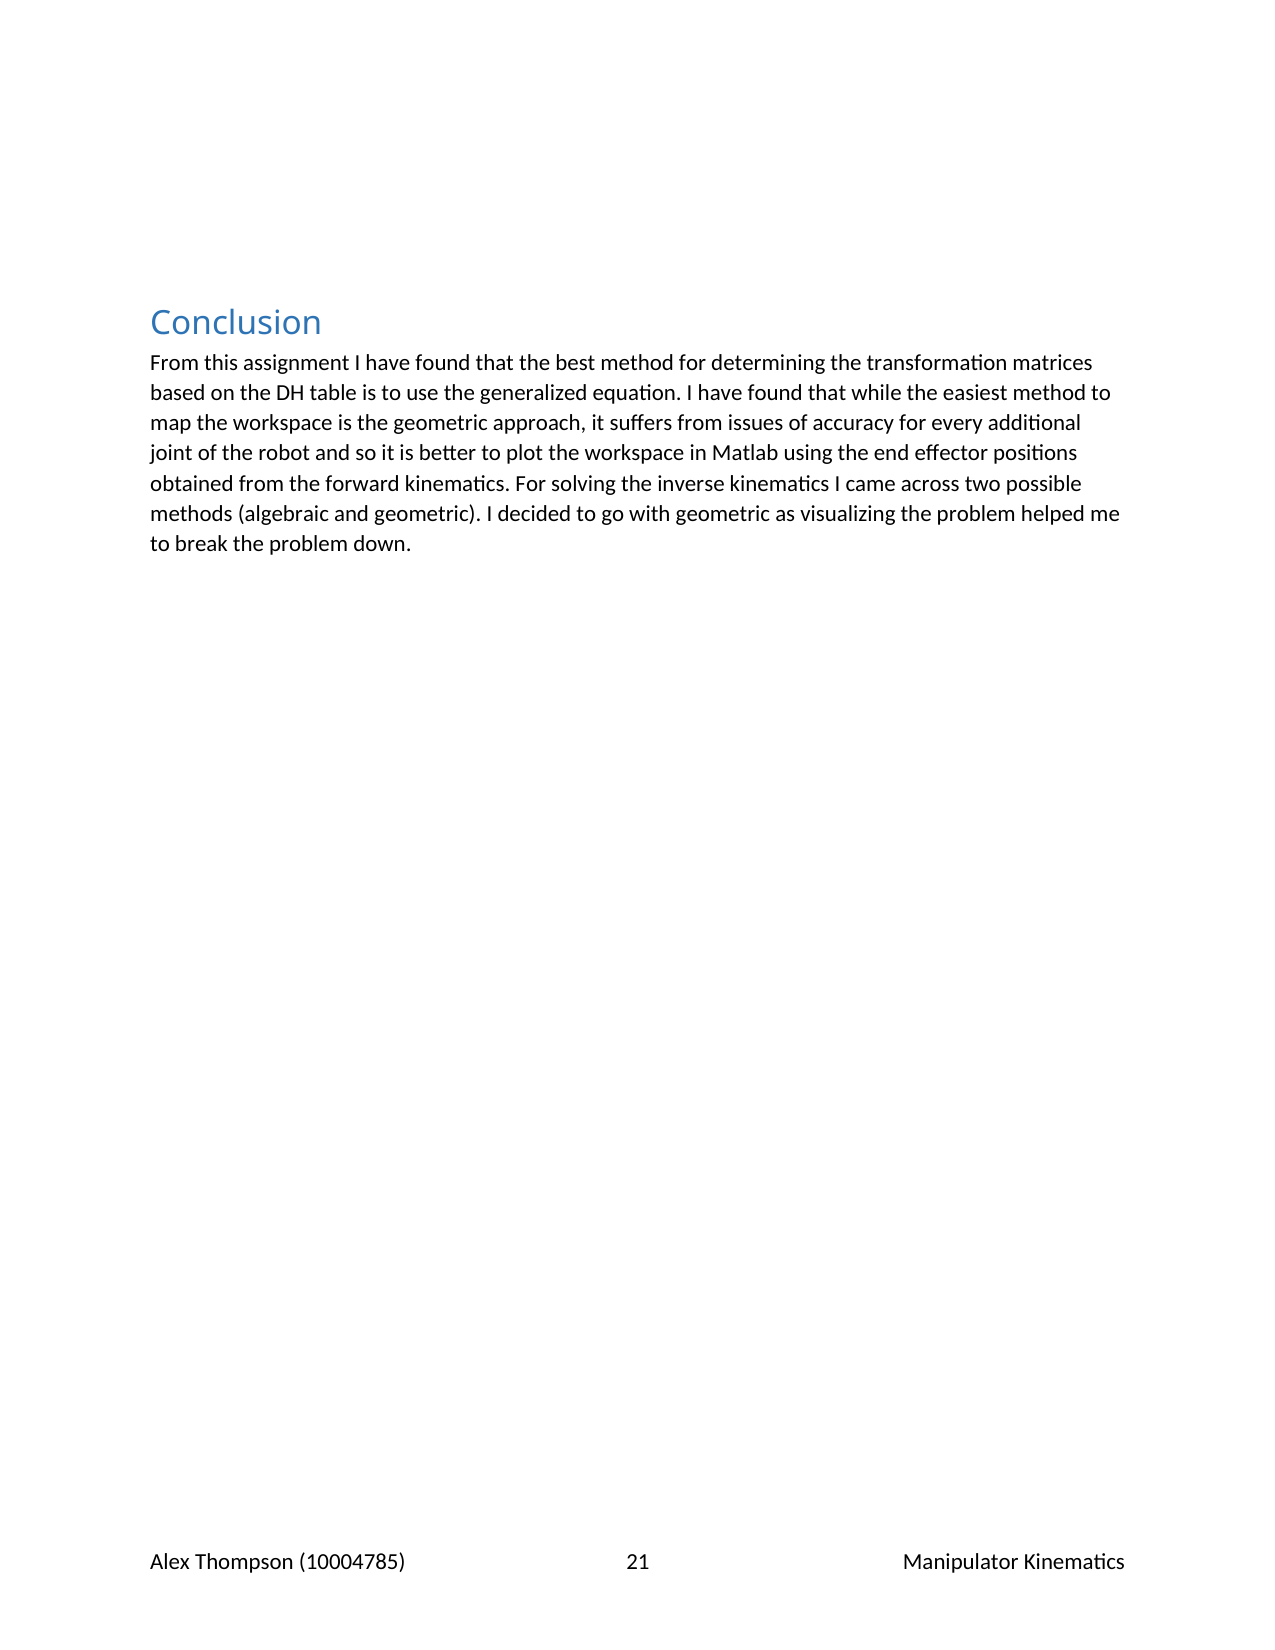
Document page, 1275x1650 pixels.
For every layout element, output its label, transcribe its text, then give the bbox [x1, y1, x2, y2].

text From this assignment I have found that the best method for determining the transformation matrices based on the DH table is to use the generalized equation. I have found that while the easiest method to map the workspace is the geometric approach, it suffers from issues of accuracy for every additional joint of the robot and so it is better to plot the workspace in Matlab using the end effector positions obtained from the forward kinematics. For solving the inverse kinematics I came across two possible methods (algebraic and geometric). I decided to go with geometric as visualizing the problem helped me to break the problem down. [150, 348, 1125, 557]
subtitle Conclusion [150, 299, 1125, 344]
